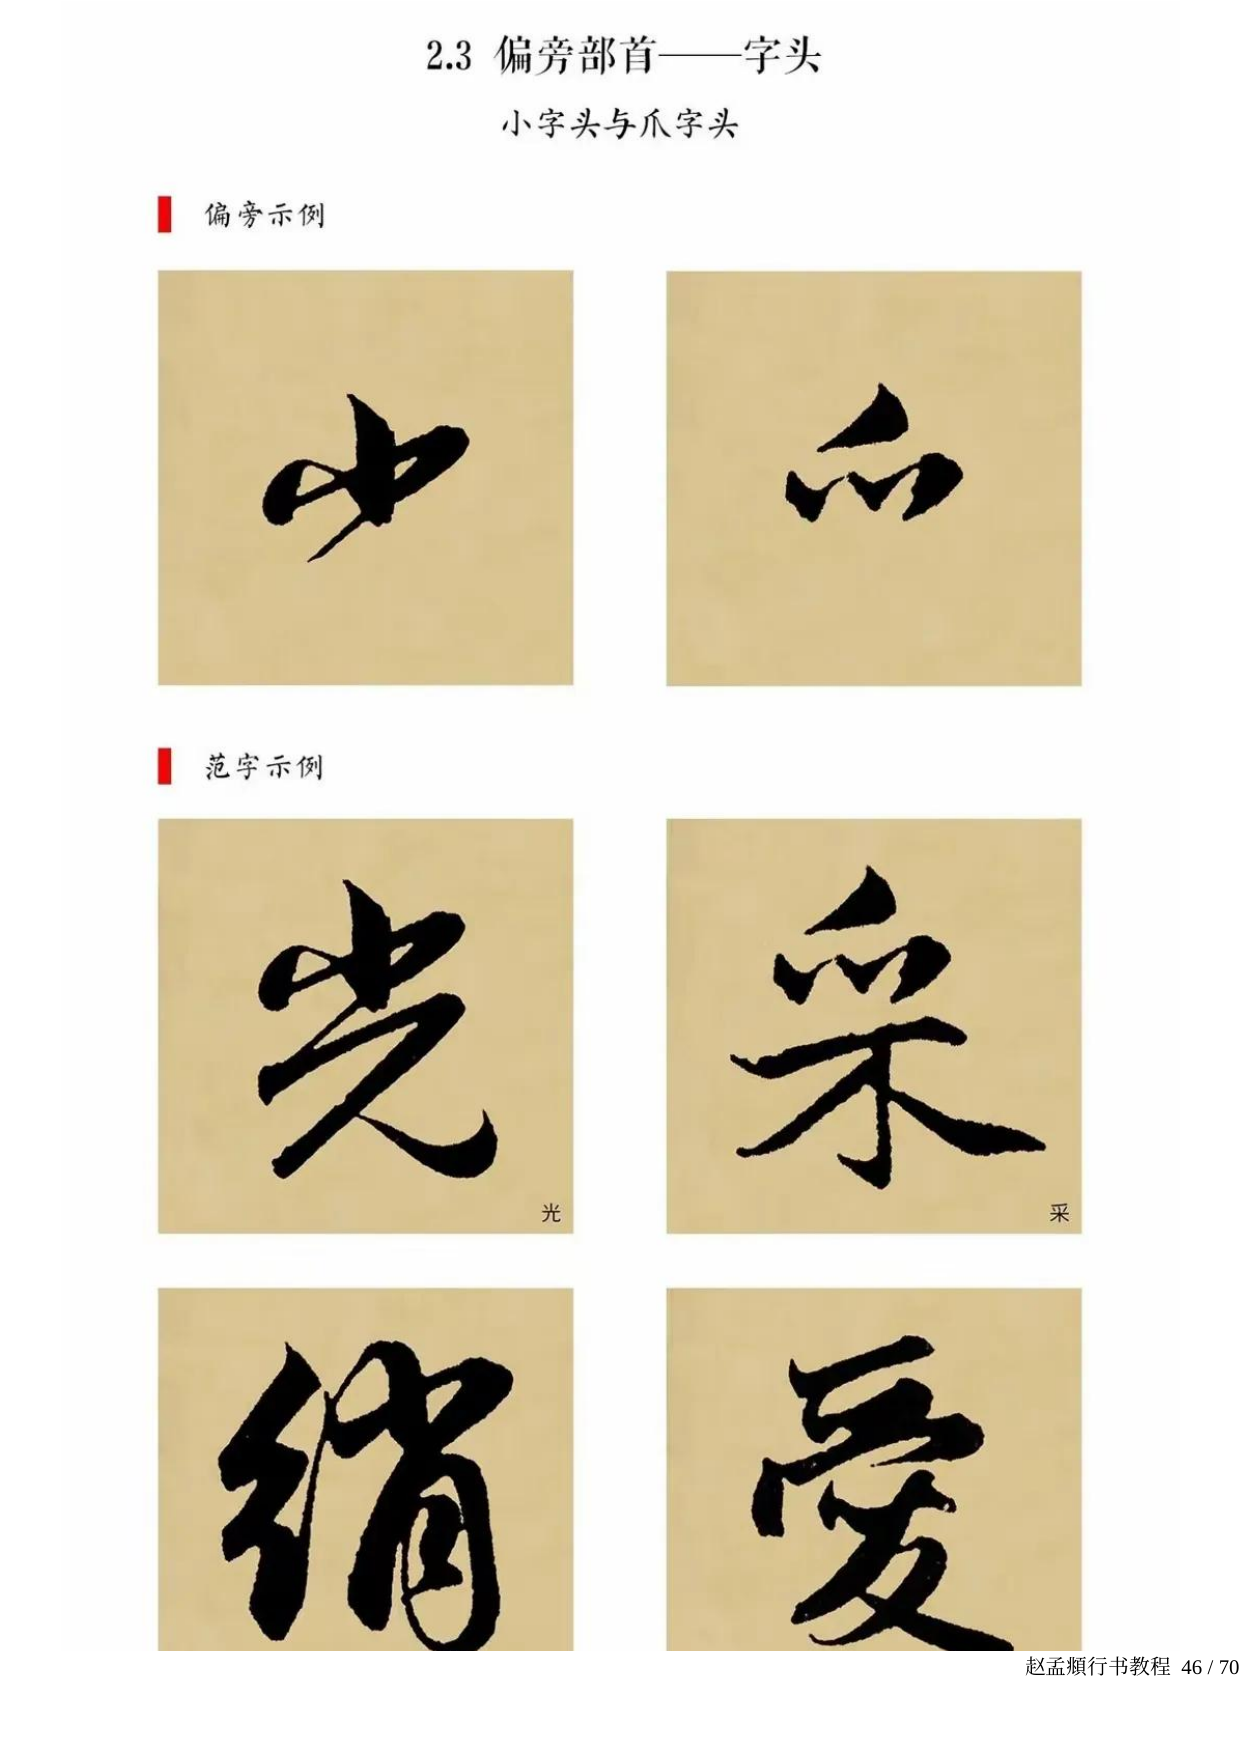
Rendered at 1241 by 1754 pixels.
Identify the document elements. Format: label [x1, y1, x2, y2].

picture [60, 1, 1180, 1651]
